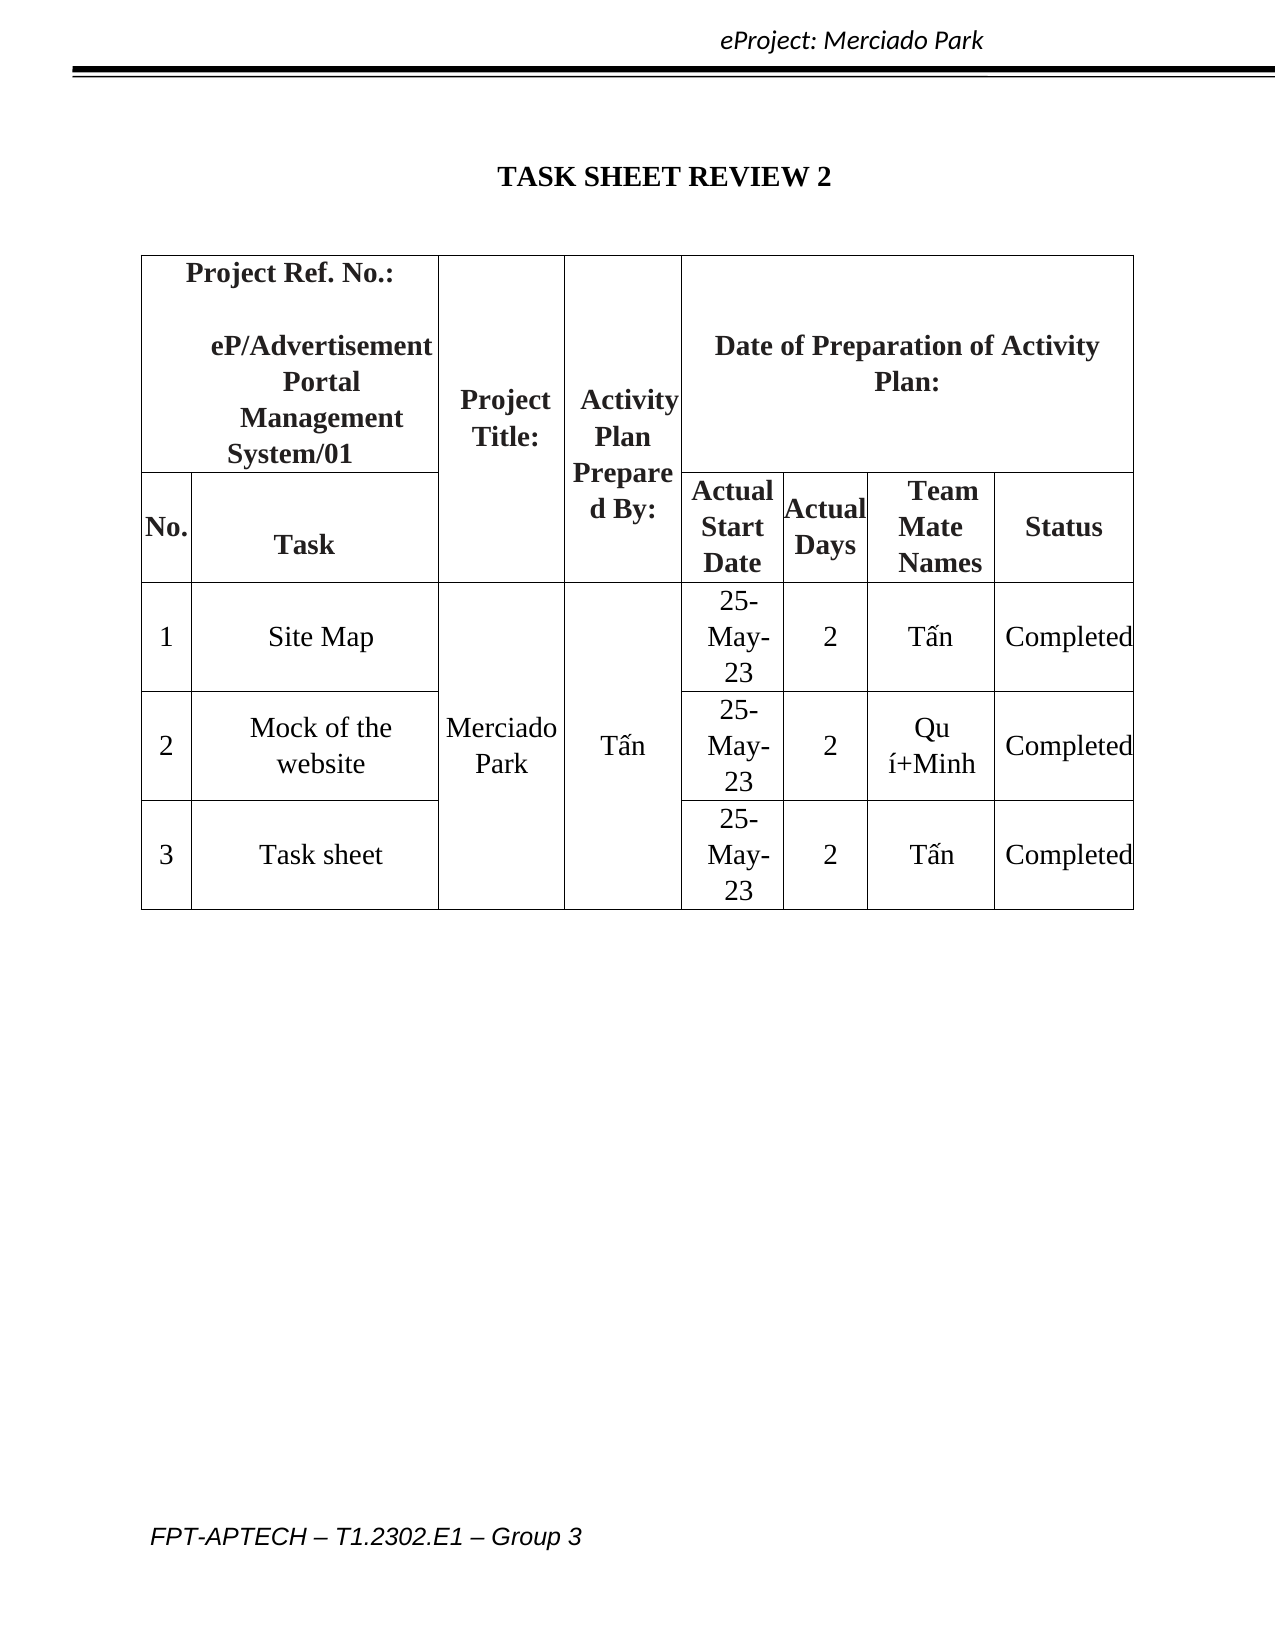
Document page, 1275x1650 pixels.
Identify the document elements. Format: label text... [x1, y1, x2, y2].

subtitle TASK SHEET REVIEW 2 [204, 159, 1125, 193]
table_cell 25-May-23 [682, 692, 783, 800]
table_cell Team Mate Names [868, 473, 994, 582]
table_cell 2 [784, 583, 867, 691]
table_cell 2 [784, 801, 867, 909]
table_cell 25-May-23 [682, 583, 783, 691]
table_header Project Title: [439, 256, 564, 582]
table_cell Quí+Minh [868, 692, 994, 800]
table_header Date of Preparation of Activity Plan: [682, 256, 1133, 472]
table_header Activity Plan Prepared By: [565, 256, 681, 582]
table_cell 1 [142, 583, 191, 691]
table_cell No. [142, 473, 191, 582]
table_cell Tấn [868, 583, 994, 691]
table_header Project Ref. No.: eP/Advertisement Portal Management System/01 [142, 256, 438, 472]
table_cell 2 [784, 692, 867, 800]
table_cell Actual Days [784, 473, 867, 582]
table_cell Tấn [565, 583, 681, 909]
table_cell Status [995, 473, 1133, 582]
table_cell 25-May-23 [682, 801, 783, 909]
table_cell 2 [142, 692, 191, 800]
table_cell Task [192, 473, 438, 582]
table_cell Task sheet [192, 801, 438, 909]
table_cell Completed [995, 801, 1133, 909]
table_cell Site Map [192, 583, 438, 691]
table_cell Completed [995, 692, 1133, 800]
table_cell 3 [142, 801, 191, 909]
table_cell Merciado Park [439, 583, 564, 909]
table_cell Mock of the website [192, 692, 438, 800]
table_cell Completed [995, 583, 1133, 691]
table_cell Actual Start Date [682, 473, 783, 582]
table_cell Tấn [868, 801, 994, 909]
